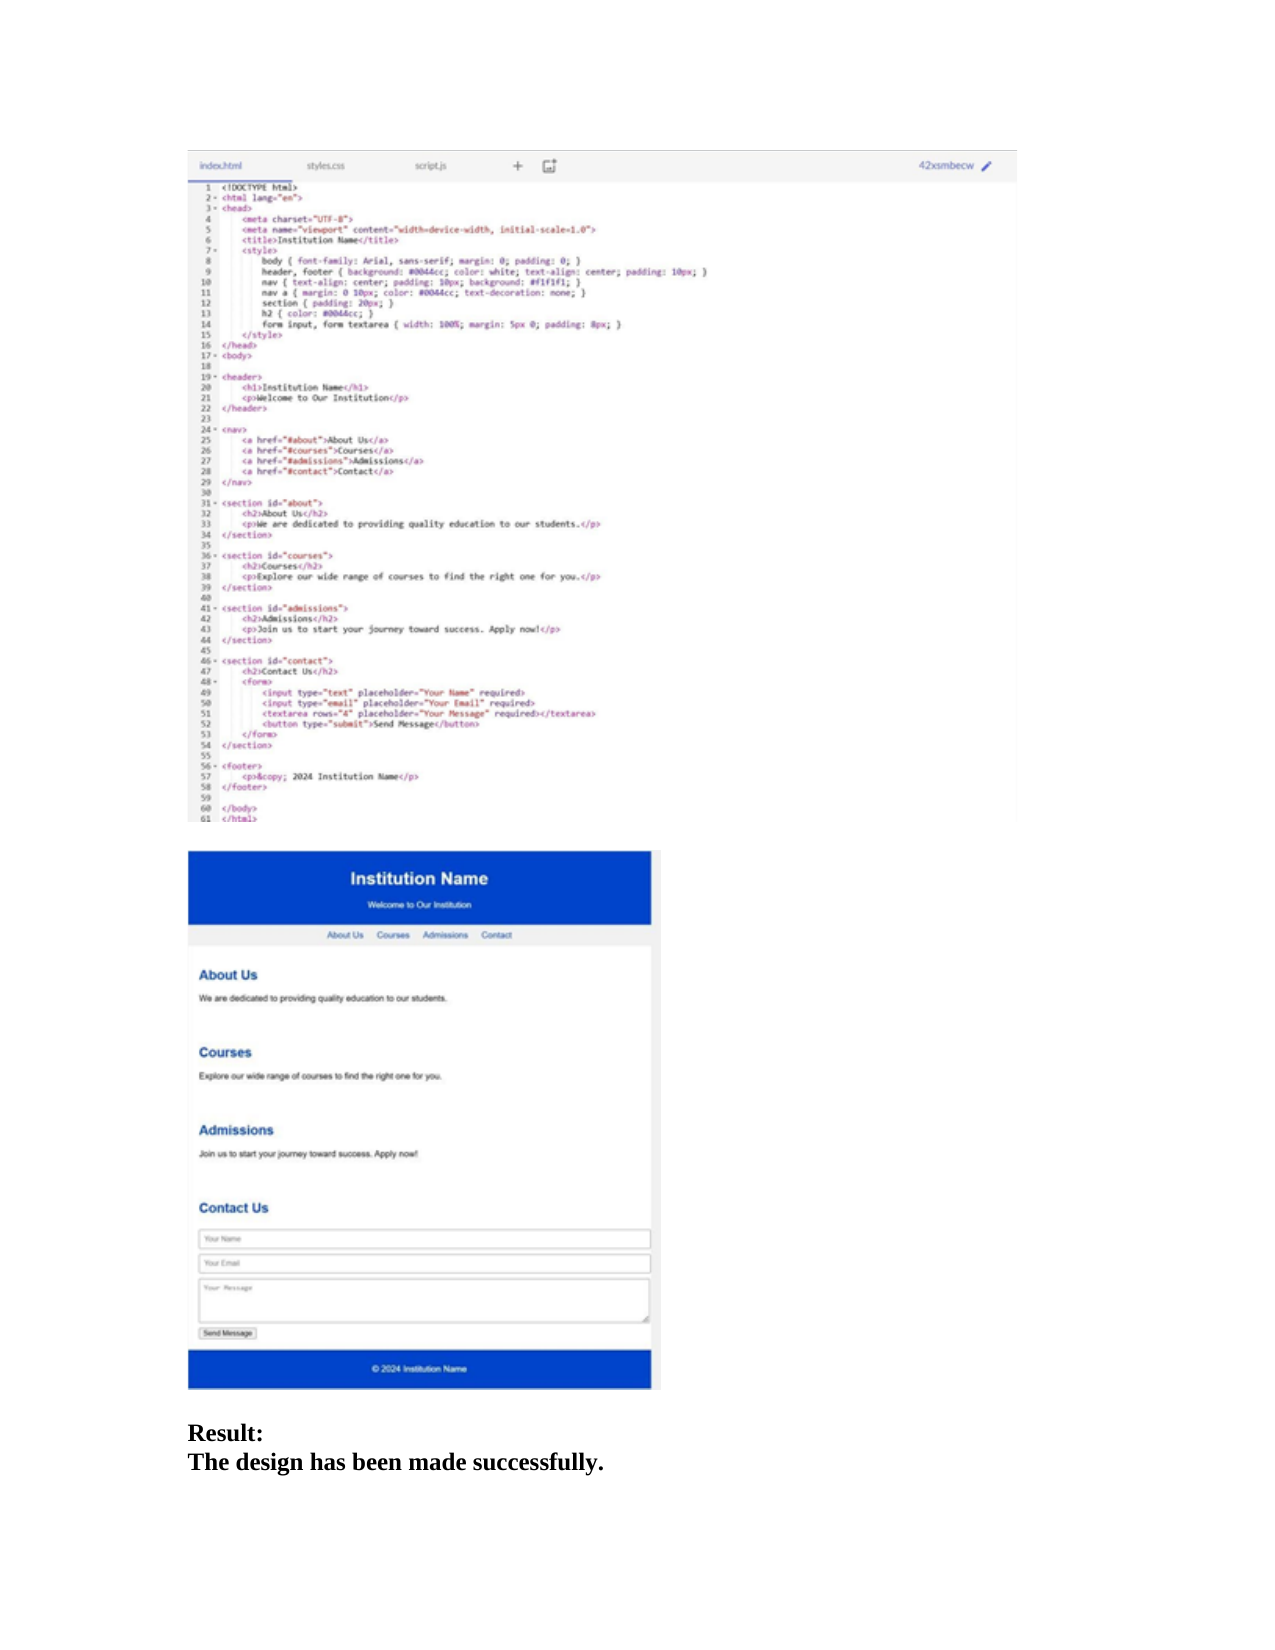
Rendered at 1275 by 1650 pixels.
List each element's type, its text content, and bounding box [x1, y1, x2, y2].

text The design has been made successfully. [187, 1447, 1125, 1476]
picture [187, 150, 1018, 822]
picture [187, 850, 661, 1390]
text Result: [187, 1418, 1125, 1447]
